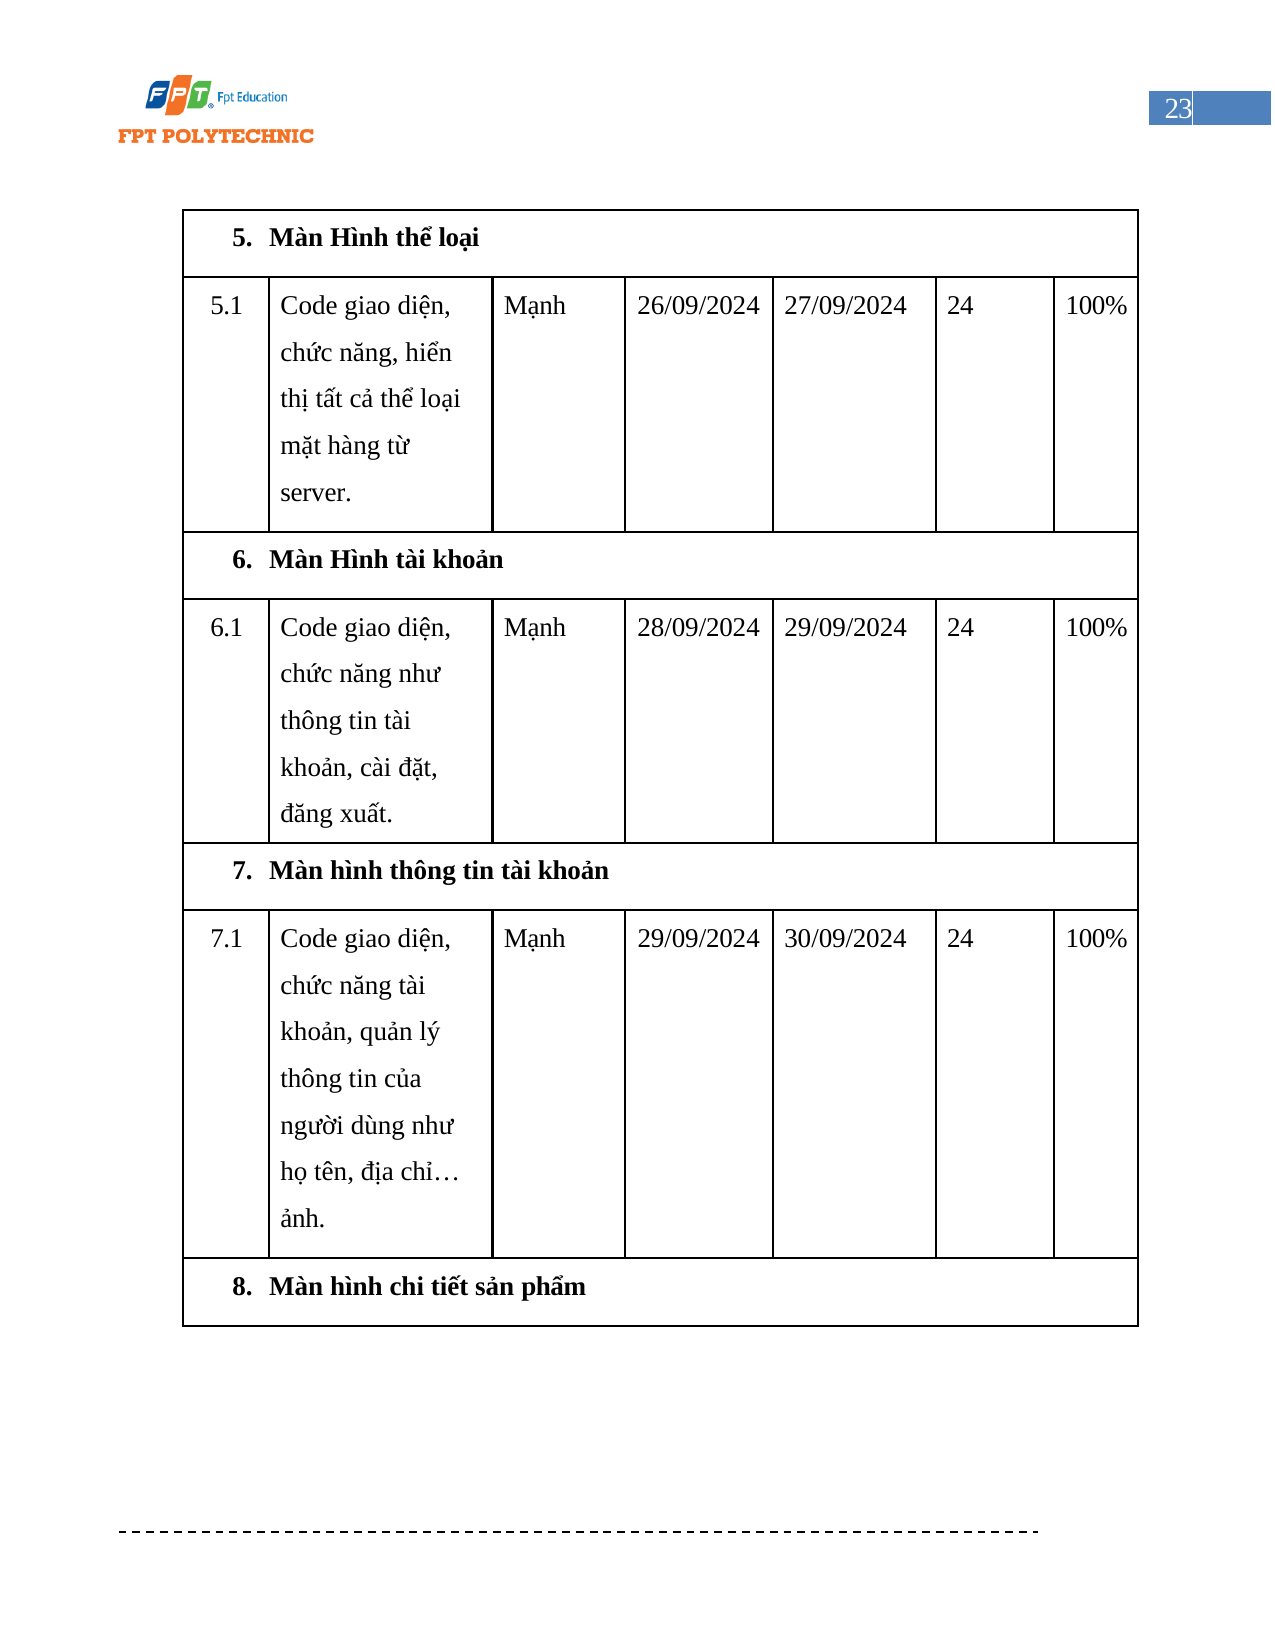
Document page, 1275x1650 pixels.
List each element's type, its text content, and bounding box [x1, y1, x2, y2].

table_cell 100% [1055, 600, 1137, 842]
table_cell 29/09/2024 [774, 600, 935, 842]
table_cell 28/09/2024 [626, 600, 772, 842]
table_cell Code giao diện, chức năng, hiển thị tất cả thể loại mặt hàng từ server. [270, 278, 491, 531]
table_cell 8. Màn hình chi tiết sản phẩm [184, 1259, 1137, 1324]
picture [118, 75, 314, 143]
table_cell Mạnh [494, 600, 624, 842]
table_header 5. Màn Hình thể loại [184, 211, 1137, 276]
table_cell 7.1 [184, 911, 268, 1257]
table_cell Code giao diện, chức năng như thông tin tài khoản, cài đặt, đăng xuất. [270, 600, 491, 842]
table_cell 5.1 [184, 278, 268, 531]
table_cell 30/09/2024 [774, 911, 935, 1257]
table_cell Code giao diện, chức năng tài khoản, quản lý thông tin của người dùng như họ tên, địa chỉ…ảnh. [270, 911, 491, 1257]
table_cell 24 [937, 600, 1053, 842]
table_cell 24 [937, 278, 1053, 531]
table_cell 29/09/2024 [626, 911, 772, 1257]
table_cell 6.1 [184, 600, 268, 842]
table_cell 100% [1055, 911, 1137, 1257]
table_cell 6. Màn Hình tài khoản [184, 533, 1137, 598]
table_cell Mạnh [494, 911, 624, 1257]
table_cell 7. Màn hình thông tin tài khoản [184, 844, 1137, 909]
table_cell 27/09/2024 [774, 278, 935, 531]
table_cell 24 [937, 911, 1053, 1257]
table_cell 26/09/2024 [626, 278, 772, 531]
table_cell 100% [1055, 278, 1137, 531]
table_cell Mạnh [494, 278, 624, 531]
